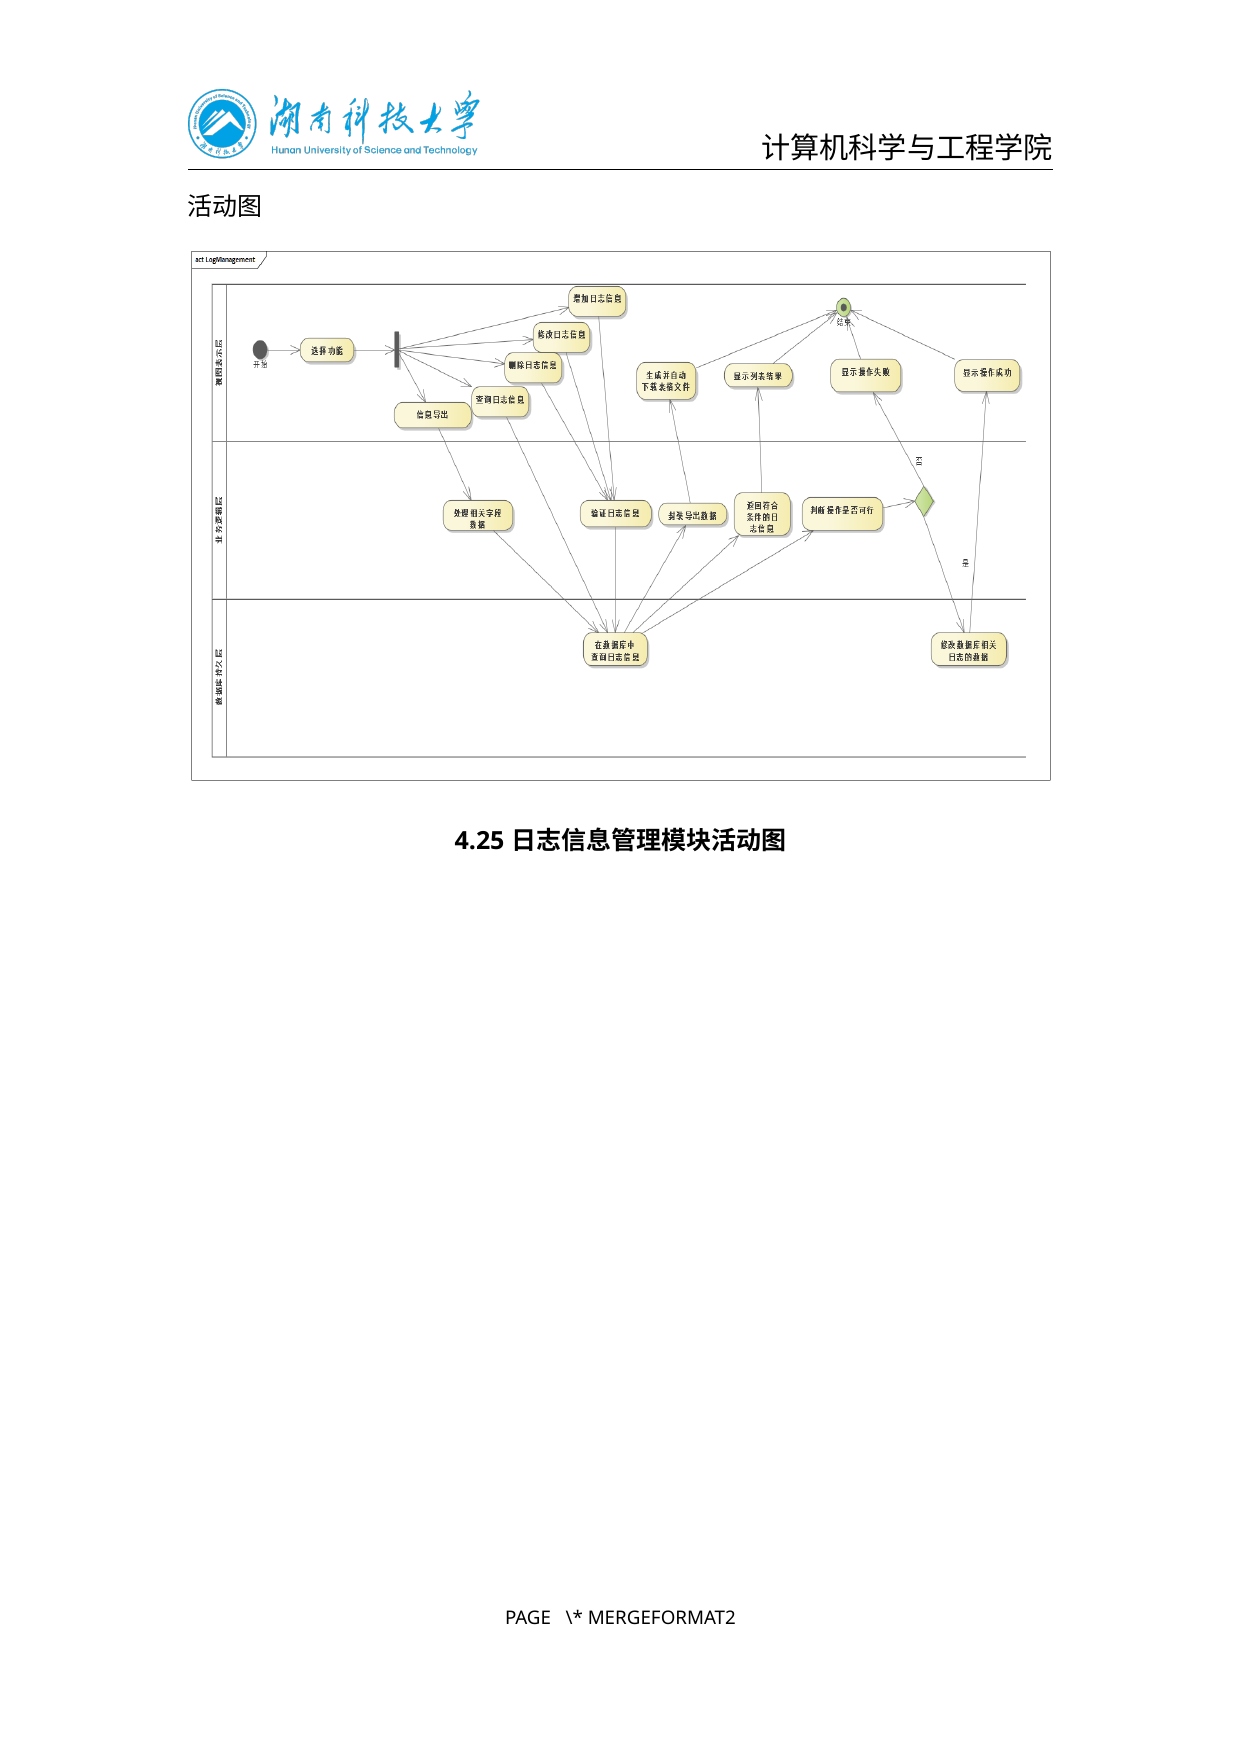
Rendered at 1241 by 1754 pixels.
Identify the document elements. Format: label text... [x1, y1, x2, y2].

text 活动图 [187, 172, 1053, 237]
text 4.25 日志信息管理模块活动图 [187, 806, 1053, 871]
picture [187, 88, 480, 159]
picture [187, 246, 1054, 785]
